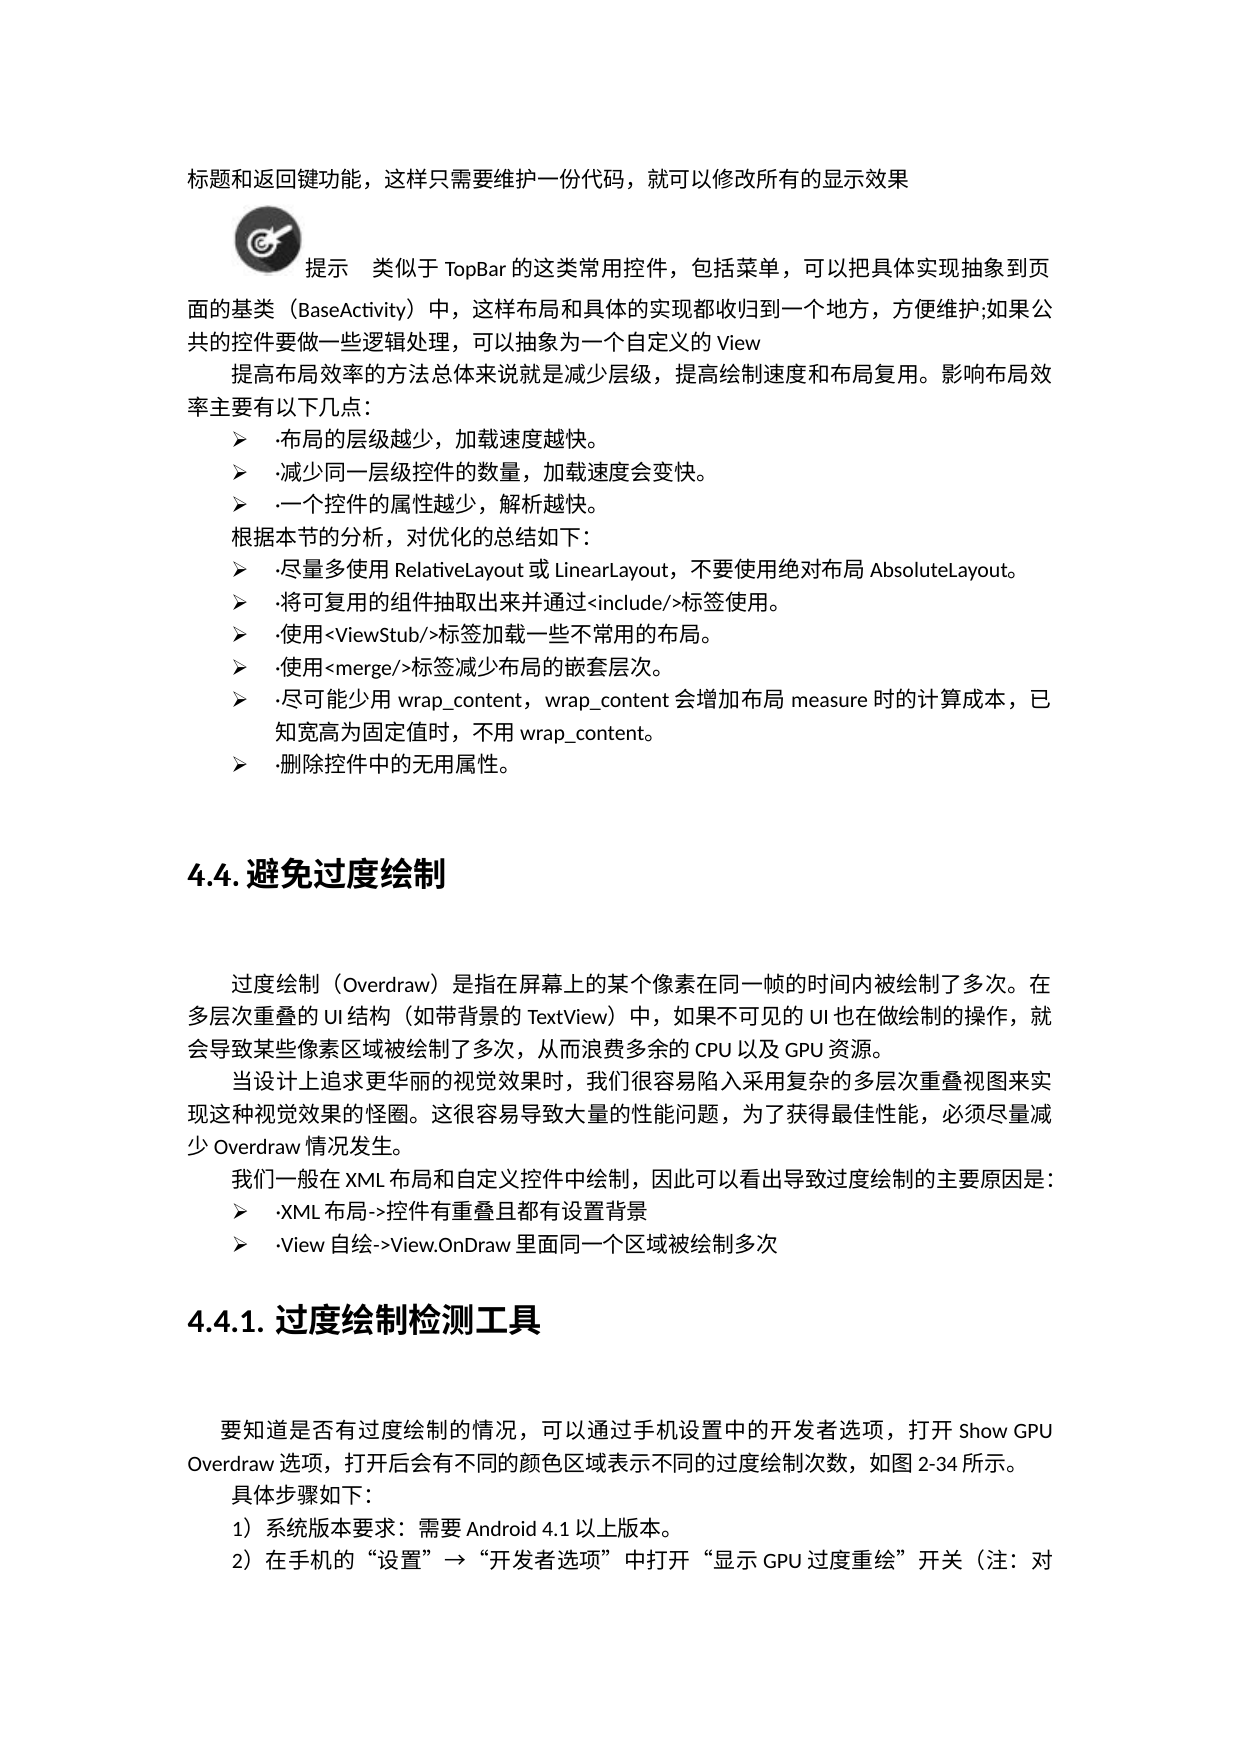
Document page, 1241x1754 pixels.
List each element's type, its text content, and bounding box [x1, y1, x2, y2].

text 根据本节的分析，对优化的总结如下： [187, 519, 1053, 552]
text 1）系统版本要求：需要Android 4.1以上版本。 [187, 1511, 1053, 1543]
list ·尽可能少用wrap_content，wrap_content会增加布局measure时的计算成本，已知宽高为固定值时，不用wrap_content。 [231, 682, 1053, 747]
list ·减少同一层级控件的数量，加载速度会变快。 [231, 454, 1053, 487]
text 过度绘制（Overdraw）是指在屏幕上的某个像素在同一帧的时间内被绘制了多次。在多层次重叠的UI结构（如带背景的TextView）中，如果不可见的UI也在做绘制的操作，就会导致某些像素区域被绘制了多次，从而浪费多余的CPU以及GPU资源。 [187, 966, 1053, 1064]
list ·一个控件的属性越少，解析越快。 [231, 487, 1053, 519]
list ·布局的层级越少，加载速度越快。 [231, 422, 1053, 454]
text 当设计上追求更华丽的视觉效果时，我们很容易陷入采用复杂的多层次重叠视图来实现这种视觉效果的怪圈。这很容易导致大量的性能问题，为了获得最佳性能，必须尽量减少Overdraw情况发生。 [187, 1064, 1053, 1161]
text 我们一般在XML布局和自定义控件中绘制，因此可以看出导致过度绘制的主要原因是： [187, 1161, 1053, 1194]
text 提示 类似于TopBar的这类常用控件，包括菜单，可以把具体实现抽象到页面的基类（BaseActivity）中，这样布局和具体的实现都收归到一个地方，方便维护;如果公共的控件要做一些逻辑处理，可以抽象为一个自定义的View [187, 194, 1053, 357]
list ·使用<ViewStub/>标签加载一些不常用的布局。 [231, 617, 1053, 649]
list ·View自绘->View.OnDraw里面同一个区域被绘制多次 [232, 1226, 1053, 1259]
list ·XML布局->控件有重叠且都有设置背景 [232, 1194, 1053, 1226]
picture [231, 204, 305, 276]
subtitle 避免过度绘制 [187, 839, 1053, 904]
text 提高布局效率的方法总体来说就是减少层级，提高绘制速度和布局复用。影响布局效率主要有以下几点： [187, 357, 1053, 422]
text 要知道是否有过度绘制的情况，可以通过手机设置中的开发者选项，打开Show GPU Overdraw选项，打开后会有不同的颜色区域表示不同的过度绘制次数，如图2-34所示。 [187, 1413, 1053, 1478]
list ·尽量多使用RelativeLayout或LinearLayout，不要使用绝对布局AbsoluteLayout。 [231, 552, 1053, 584]
subtitle 过度绘制检测工具 [187, 1286, 1053, 1351]
list ·将可复用的组件抽取出来并通过<include/>标签使用。 [231, 584, 1053, 617]
list ·删除控件中的无用属性。 [231, 747, 1053, 779]
text 具体步骤如下： [187, 1478, 1053, 1511]
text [187, 162, 1053, 194]
list ·使用<merge/>标签减少布局的嵌套层次。 [231, 649, 1053, 682]
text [187, 1543, 1053, 1576]
